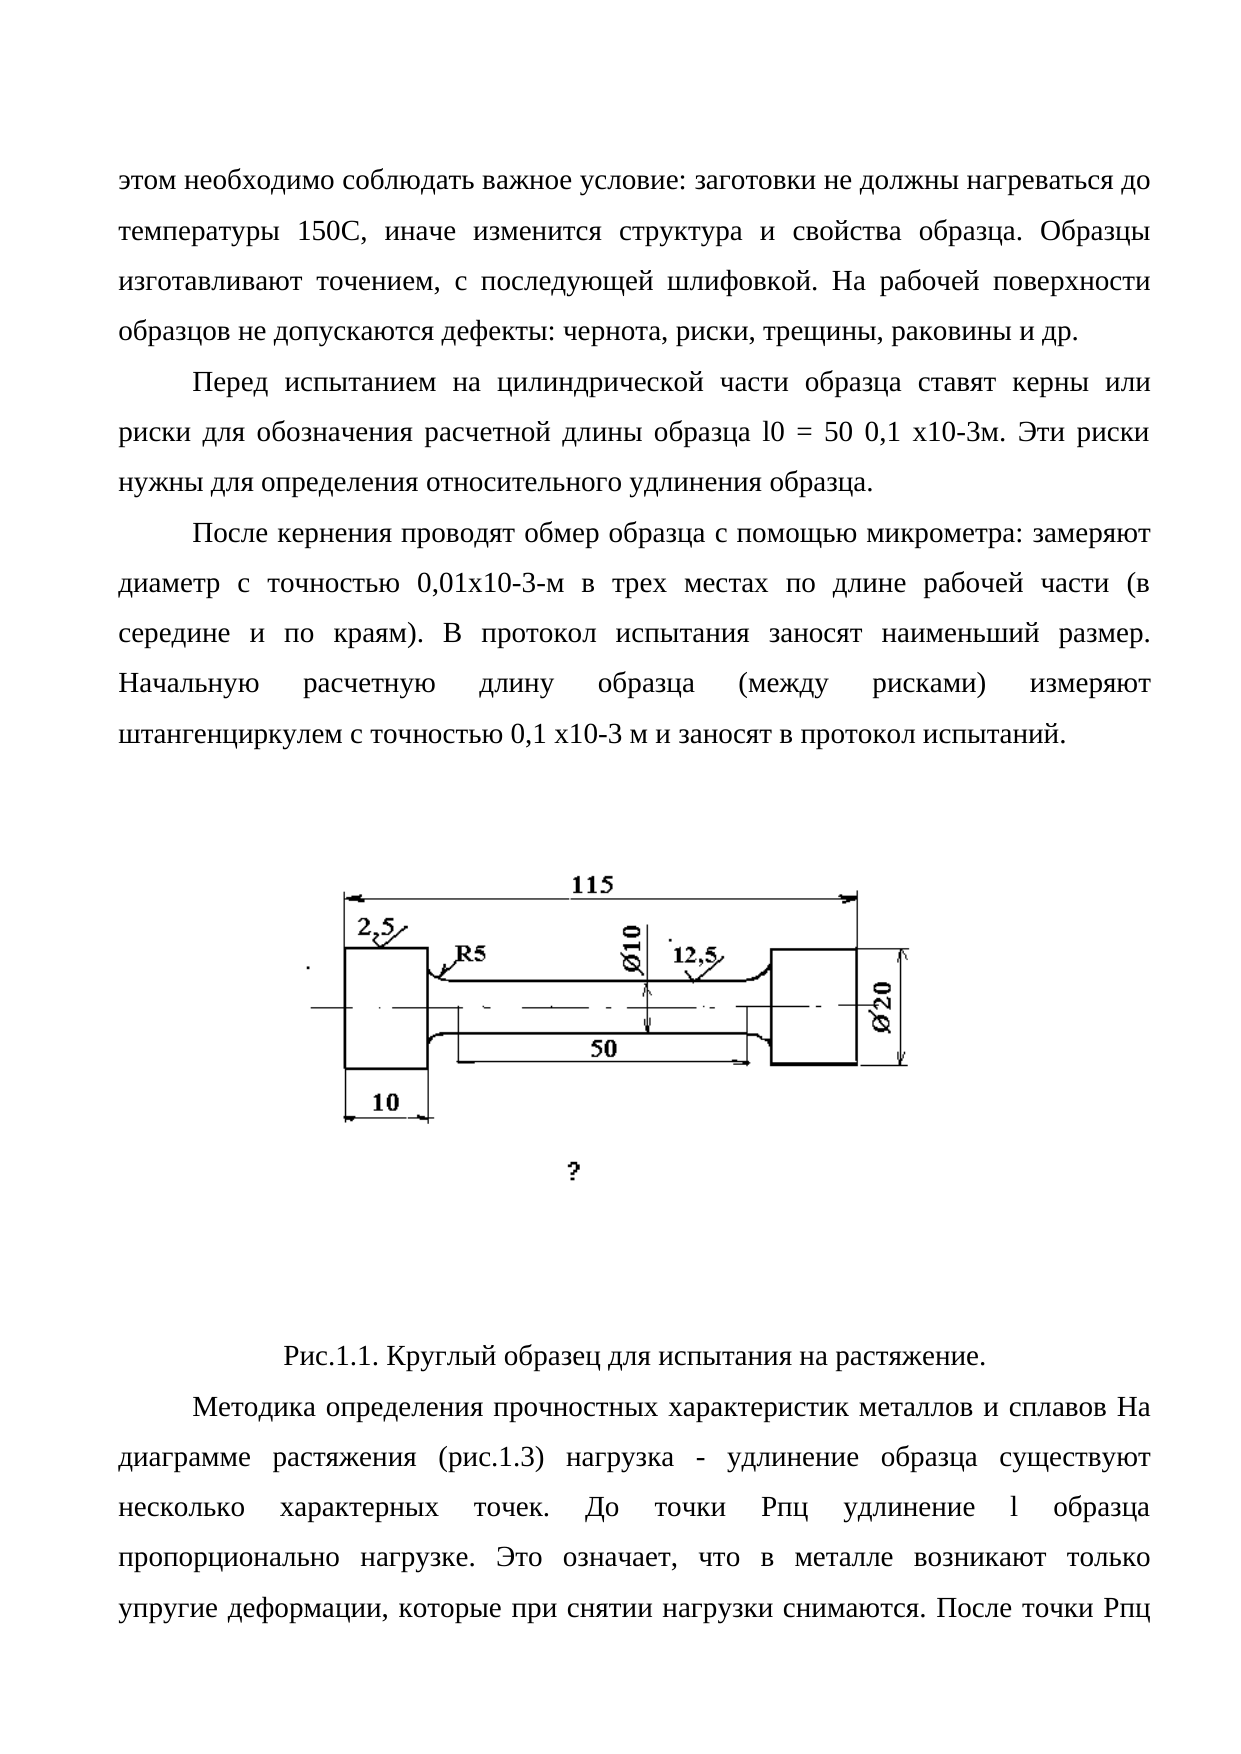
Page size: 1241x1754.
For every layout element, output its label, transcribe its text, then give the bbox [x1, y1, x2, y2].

text Рис.1.1. Круглый образец для испытания на растяжение. [118, 1338, 1152, 1372]
picture [244, 766, 1025, 1322]
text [118, 162, 1152, 347]
text Перед испытанием на цилиндрической части образца ставят керны или риски для обозначения расчетной длины образца l0 = 50 0,1 х10-3м. Эти риски нужны для определения относительного удлинения образца. [118, 364, 1152, 498]
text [118, 1389, 1152, 1623]
text После кернения проводят обмер образца с помощью микрометра: замеряют диаметр с точностью 0,01х10-3-м в трех местах по длине рабочей части (в середине и по краям). В протокол испытания заносят наименьший размер. Начальную расчетную длину образца (между рисками) измеряют штангенциркулем с точностью 0,1 x10-3 м и заносят в протокол испытаний. [118, 515, 1152, 749]
